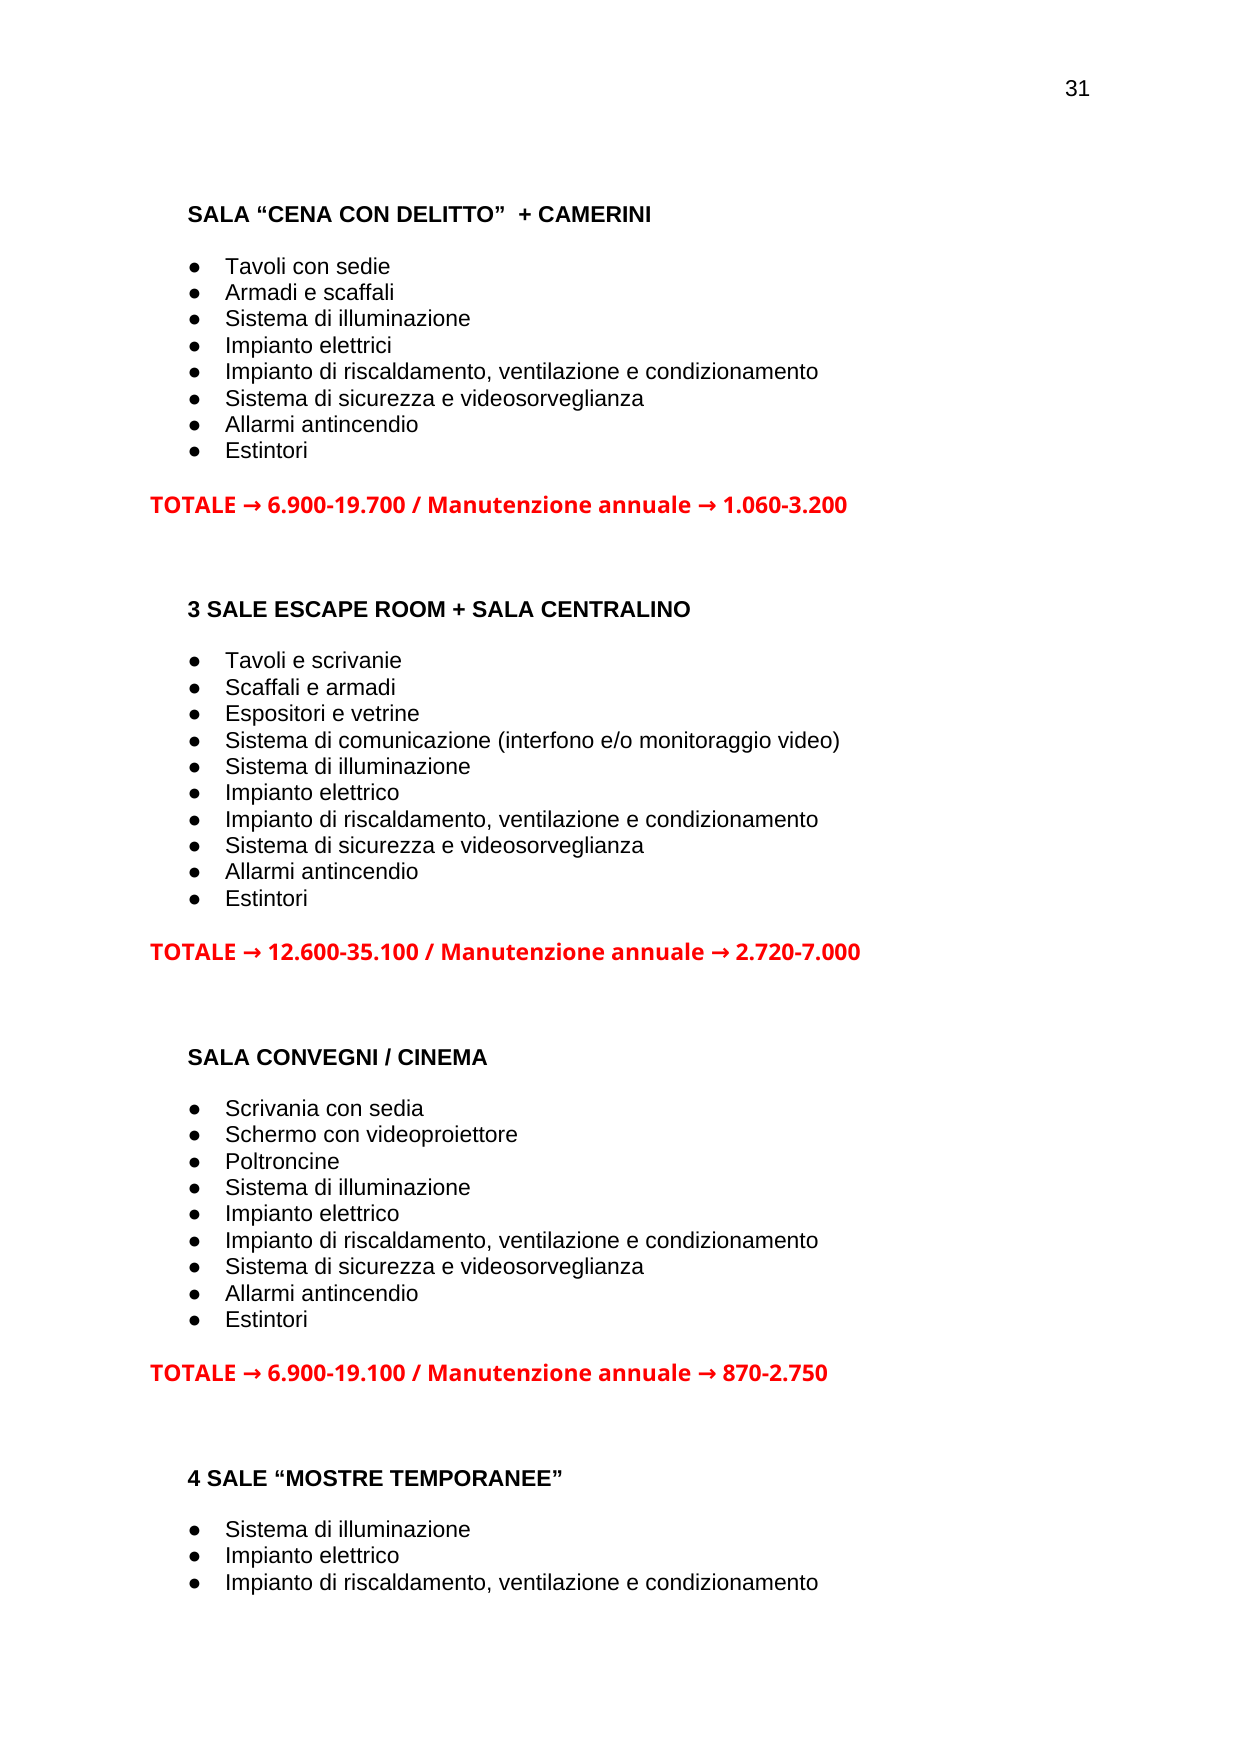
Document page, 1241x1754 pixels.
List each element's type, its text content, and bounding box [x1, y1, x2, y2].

list Espositori e vetrine [187, 700, 1090, 727]
list Sistema di sicurezza e videosorveglianza [187, 832, 1090, 858]
list Estintori [187, 437, 1090, 463]
text 3 SALE ESCAPE ROOM + SALA CENTRALINO [187, 596, 1090, 622]
text TOTALE → 6.900-19.100 / Manutenzione annuale → 870-2.750 [150, 1357, 1090, 1388]
list Scaffali e armadi [187, 674, 1090, 700]
list Impianto elettrico [187, 1542, 1090, 1569]
list Poltroncine [187, 1148, 1090, 1174]
list Tavoli con sedie [187, 253, 1090, 279]
list Tavoli e scrivanie [187, 647, 1090, 674]
text TOTALE → 12.600-35.100 / Manutenzione annuale → 2.720-7.000 [150, 936, 1090, 967]
list Sistema di illuminazione [187, 305, 1090, 332]
text 4 SALE “MOSTRE TEMPORANEE” [187, 1465, 1090, 1491]
list Sistema di illuminazione [187, 753, 1090, 779]
list Sistema di illuminazione [187, 1174, 1090, 1200]
list Estintori [187, 885, 1090, 911]
list Sistema di illuminazione [187, 1516, 1090, 1542]
list Allarmi antincendio [187, 1279, 1090, 1306]
list Allarmi antincendio [187, 411, 1090, 437]
list Estintori [187, 1306, 1090, 1332]
text TOTALE → 6.900-19.700 / Manutenzione annuale → 1.060-3.200 [150, 488, 1090, 520]
list Sistema di comunicazione (interfono e/o monitoraggio video) [187, 727, 1090, 753]
list Impianto elettrico [187, 779, 1090, 806]
list Impianto di riscaldamento, ventilazione e condizionamento [187, 358, 1090, 384]
list Impianto di riscaldamento, ventilazione e condizionamento [187, 1227, 1090, 1253]
list Impianto di riscaldamento, ventilazione e condizionamento [187, 806, 1090, 832]
list Allarmi antincendio [187, 858, 1090, 885]
list Impianto elettrici [187, 332, 1090, 358]
list Impianto di riscaldamento, ventilazione e condizionamento [187, 1569, 1090, 1595]
text SALA CONVEGNI / CINEMA [187, 1044, 1090, 1070]
list Scrivania con sedia [187, 1095, 1090, 1121]
list Impianto elettrico [187, 1200, 1090, 1227]
list Sistema di sicurezza e videosorveglianza [187, 1253, 1090, 1279]
list Sistema di sicurezza e videosorveglianza [187, 384, 1090, 411]
list Armadi e scaffali [187, 279, 1090, 305]
list Schermo con videoproiettore [187, 1121, 1090, 1148]
text SALA “CENA CON DELITTO” + CAMERINI [187, 201, 1090, 228]
